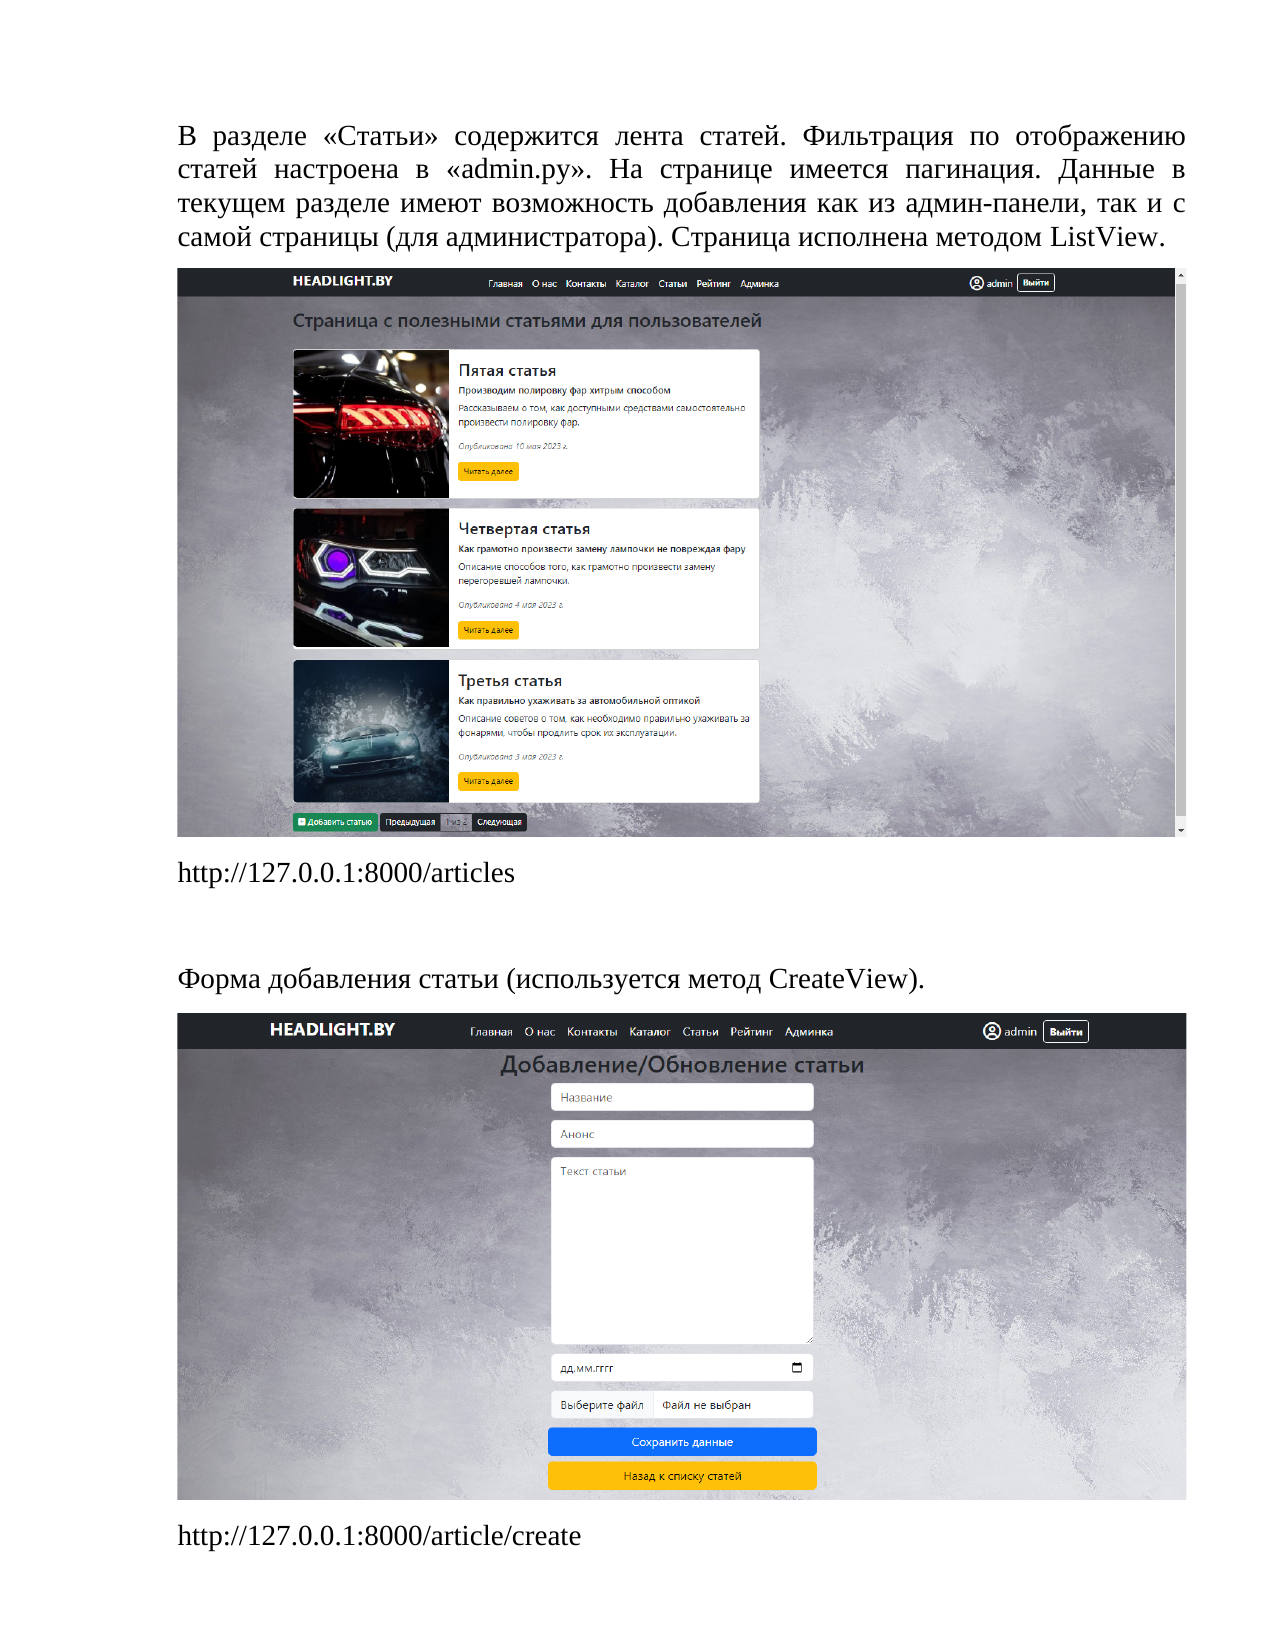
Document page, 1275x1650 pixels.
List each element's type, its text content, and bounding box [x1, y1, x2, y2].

text В разделе «Статьи» содержится лента статей. Фильтрация по отображению статей настроена в «admin.py». На странице имеется пагинация. Данные в текущем разделе имеют возможность добавления как из админ-панели, так и с самой страницы (для администратора). Страница исполнена методом ListView. [177, 118, 1186, 252]
text http://127.0.0.1:8000/articles [177, 855, 1186, 889]
text Форма добавления статьи (используется метод CreateView). [177, 961, 1186, 994]
picture [177, 1013, 1187, 1500]
text http://127.0.0.1:8000/article/create [177, 1518, 1186, 1552]
picture [177, 268, 1187, 837]
